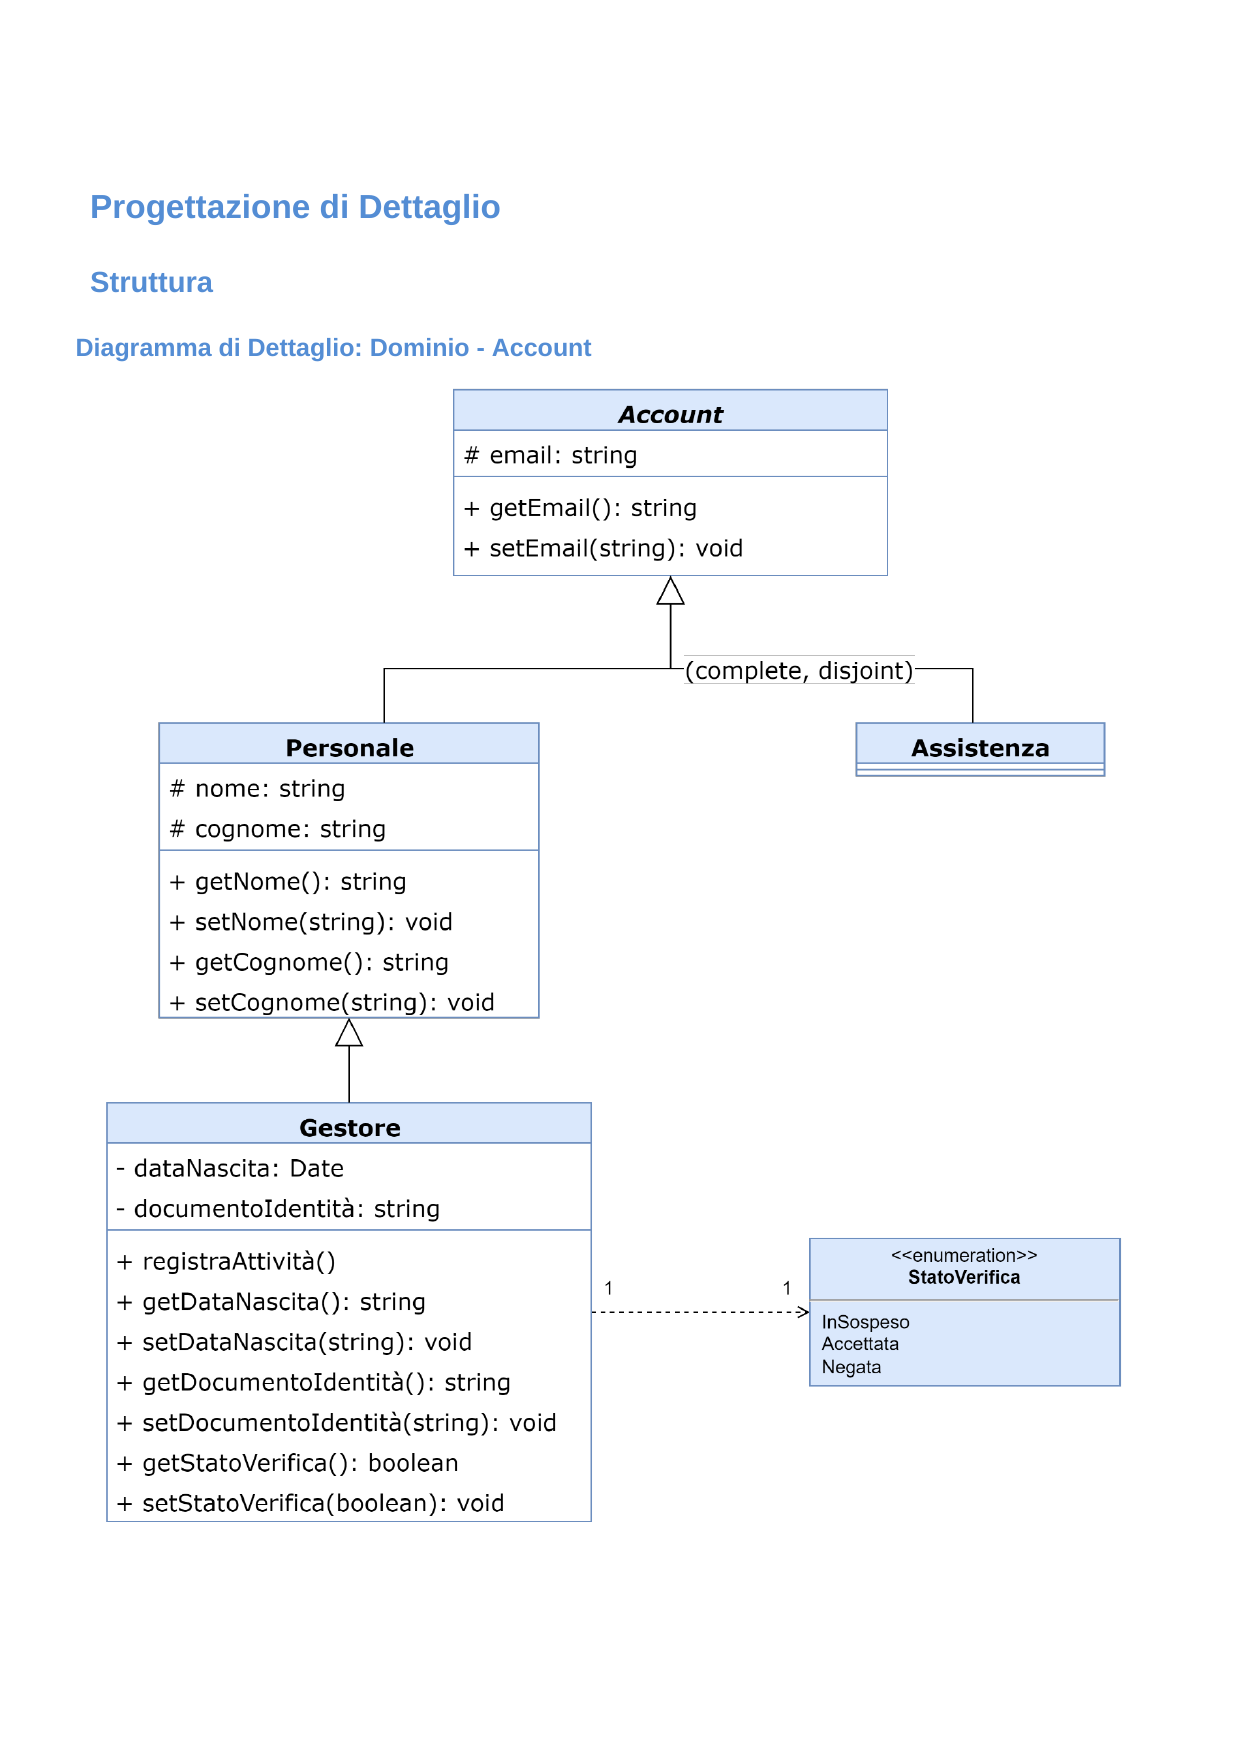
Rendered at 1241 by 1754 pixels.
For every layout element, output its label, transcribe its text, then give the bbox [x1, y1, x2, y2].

subtitle Diagramma di Dettaglio: Dominio - Account [75, 333, 1149, 361]
subtitle Struttura [90, 265, 1149, 298]
picture [90, 374, 1136, 1539]
subtitle Progettazione di Dettaglio [90, 187, 1149, 226]
